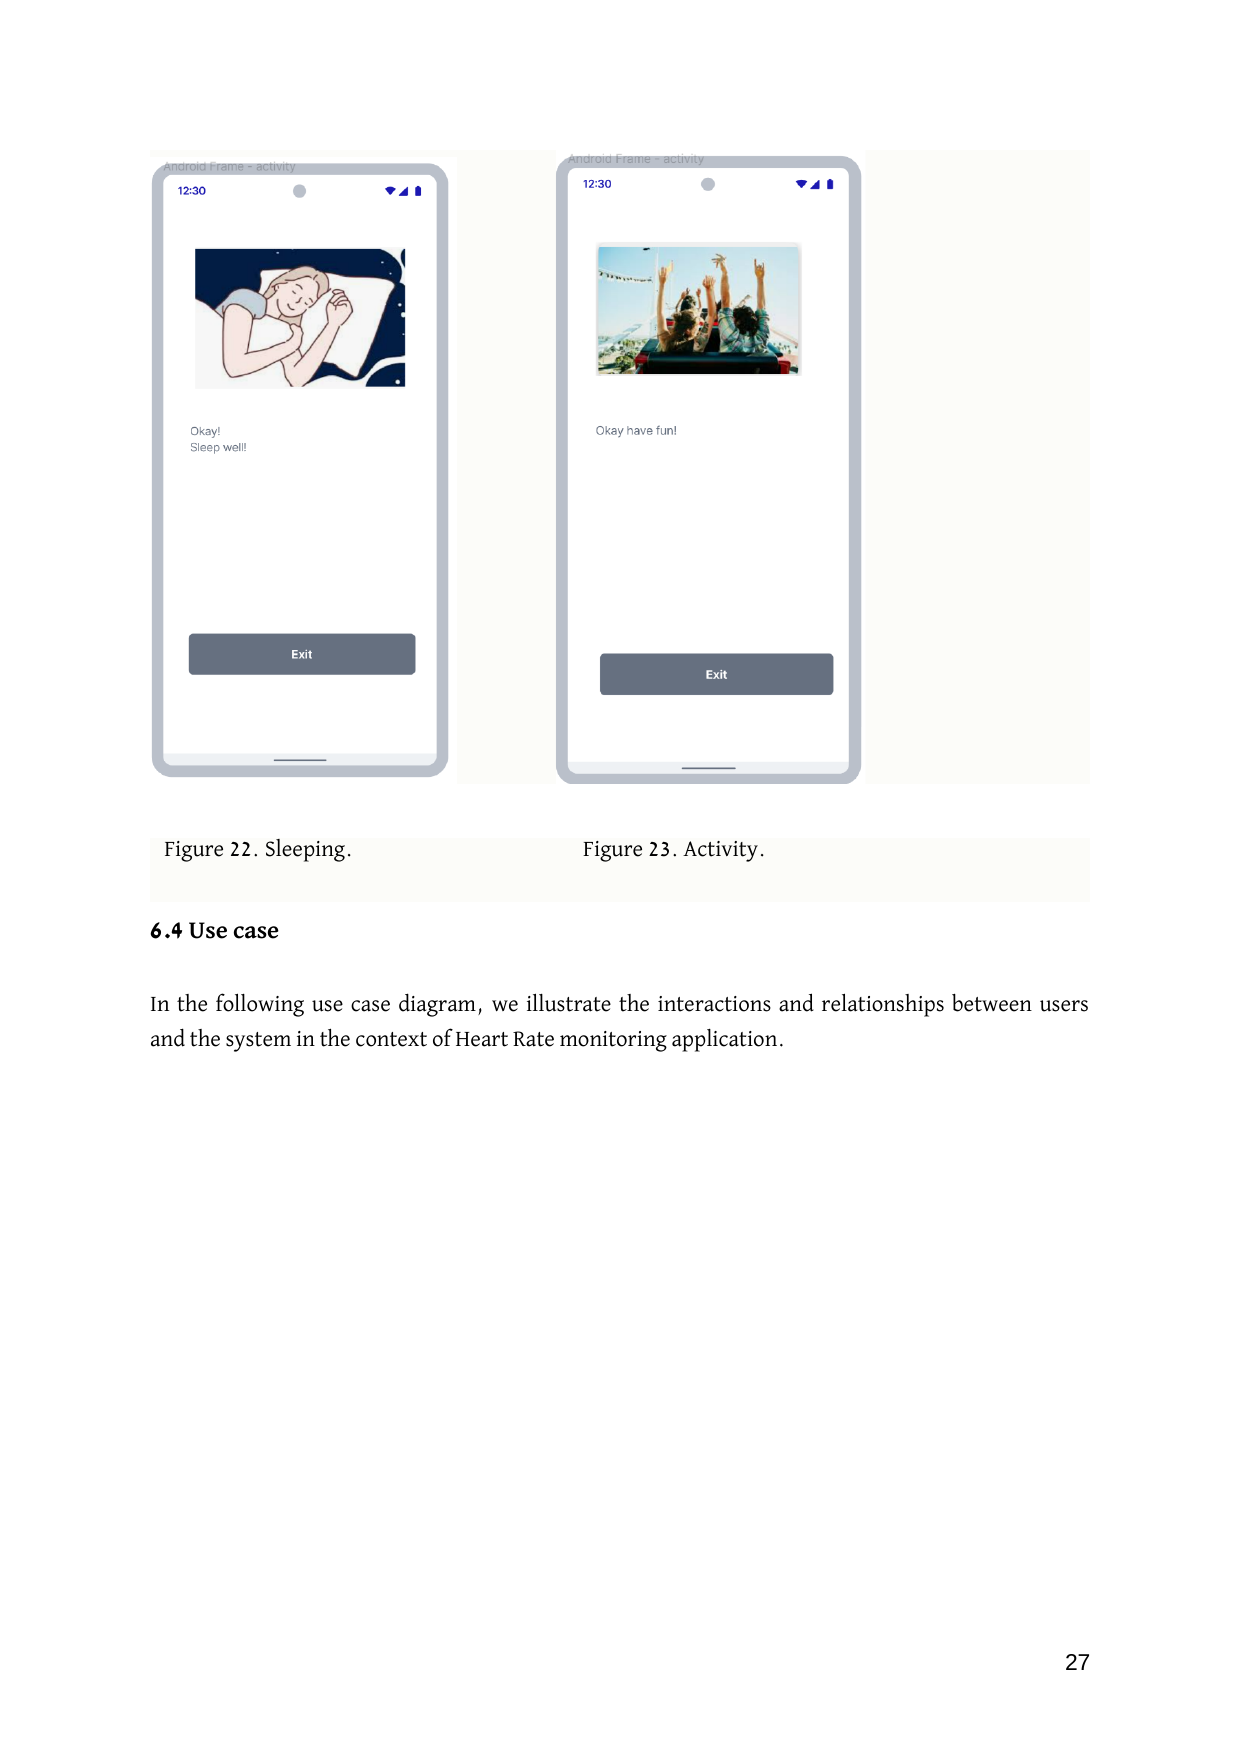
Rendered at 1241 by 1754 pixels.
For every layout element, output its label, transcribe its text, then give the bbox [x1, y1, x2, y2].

text In the following use case diagram, we illustrate the interactions and relationships between users and the system in the context of Heart Rate monitoring application. [150, 1017, 1090, 1051]
text 6.4 Use case [150, 919, 1090, 944]
picture [150, 157, 457, 784]
picture [555, 150, 866, 784]
text Figure 22. Sleeping. Figure 23. Activity. [150, 838, 1090, 861]
